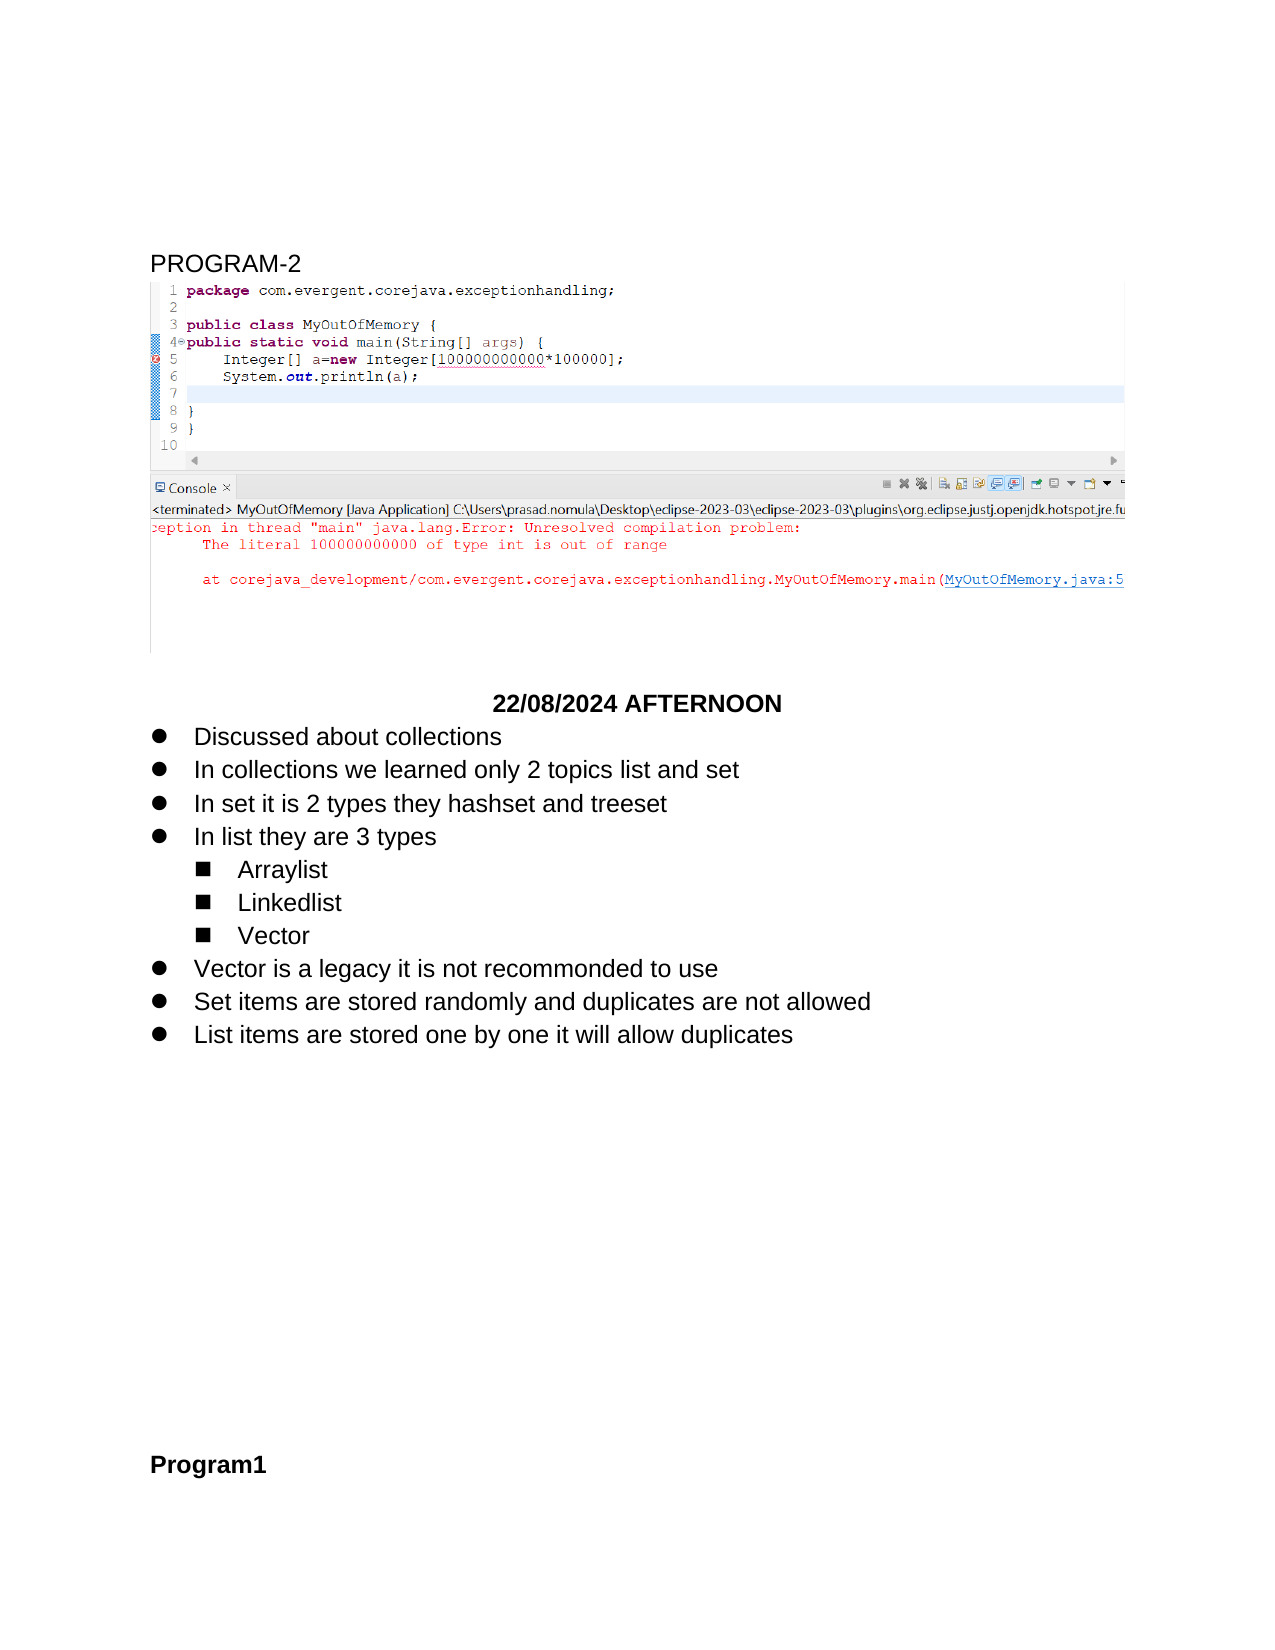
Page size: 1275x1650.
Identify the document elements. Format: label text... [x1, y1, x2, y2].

list Discussed about collections [150, 722, 1125, 751]
list List items are stored one by one it will allow duplicates [150, 1021, 1125, 1049]
list Vector [194, 921, 1125, 950]
list Program1 [150, 1450, 1125, 1479]
list PROGRAM-2 [150, 249, 1125, 278]
list In collections we learned only 2 topics list and set [150, 756, 1125, 784]
list In list they are 3 types [150, 822, 1125, 851]
list 22/08/2024 AFTERNOON [150, 689, 1125, 718]
picture [150, 282, 1125, 653]
list Vector is a legacy it is not recommonded to use [150, 954, 1125, 983]
list Linkedlist [194, 888, 1125, 917]
list Arraylist [194, 855, 1125, 884]
list Set items are stored randomly and duplicates are not allowed [150, 987, 1125, 1016]
list In set it is 2 types they hashset and treeset [150, 789, 1125, 817]
